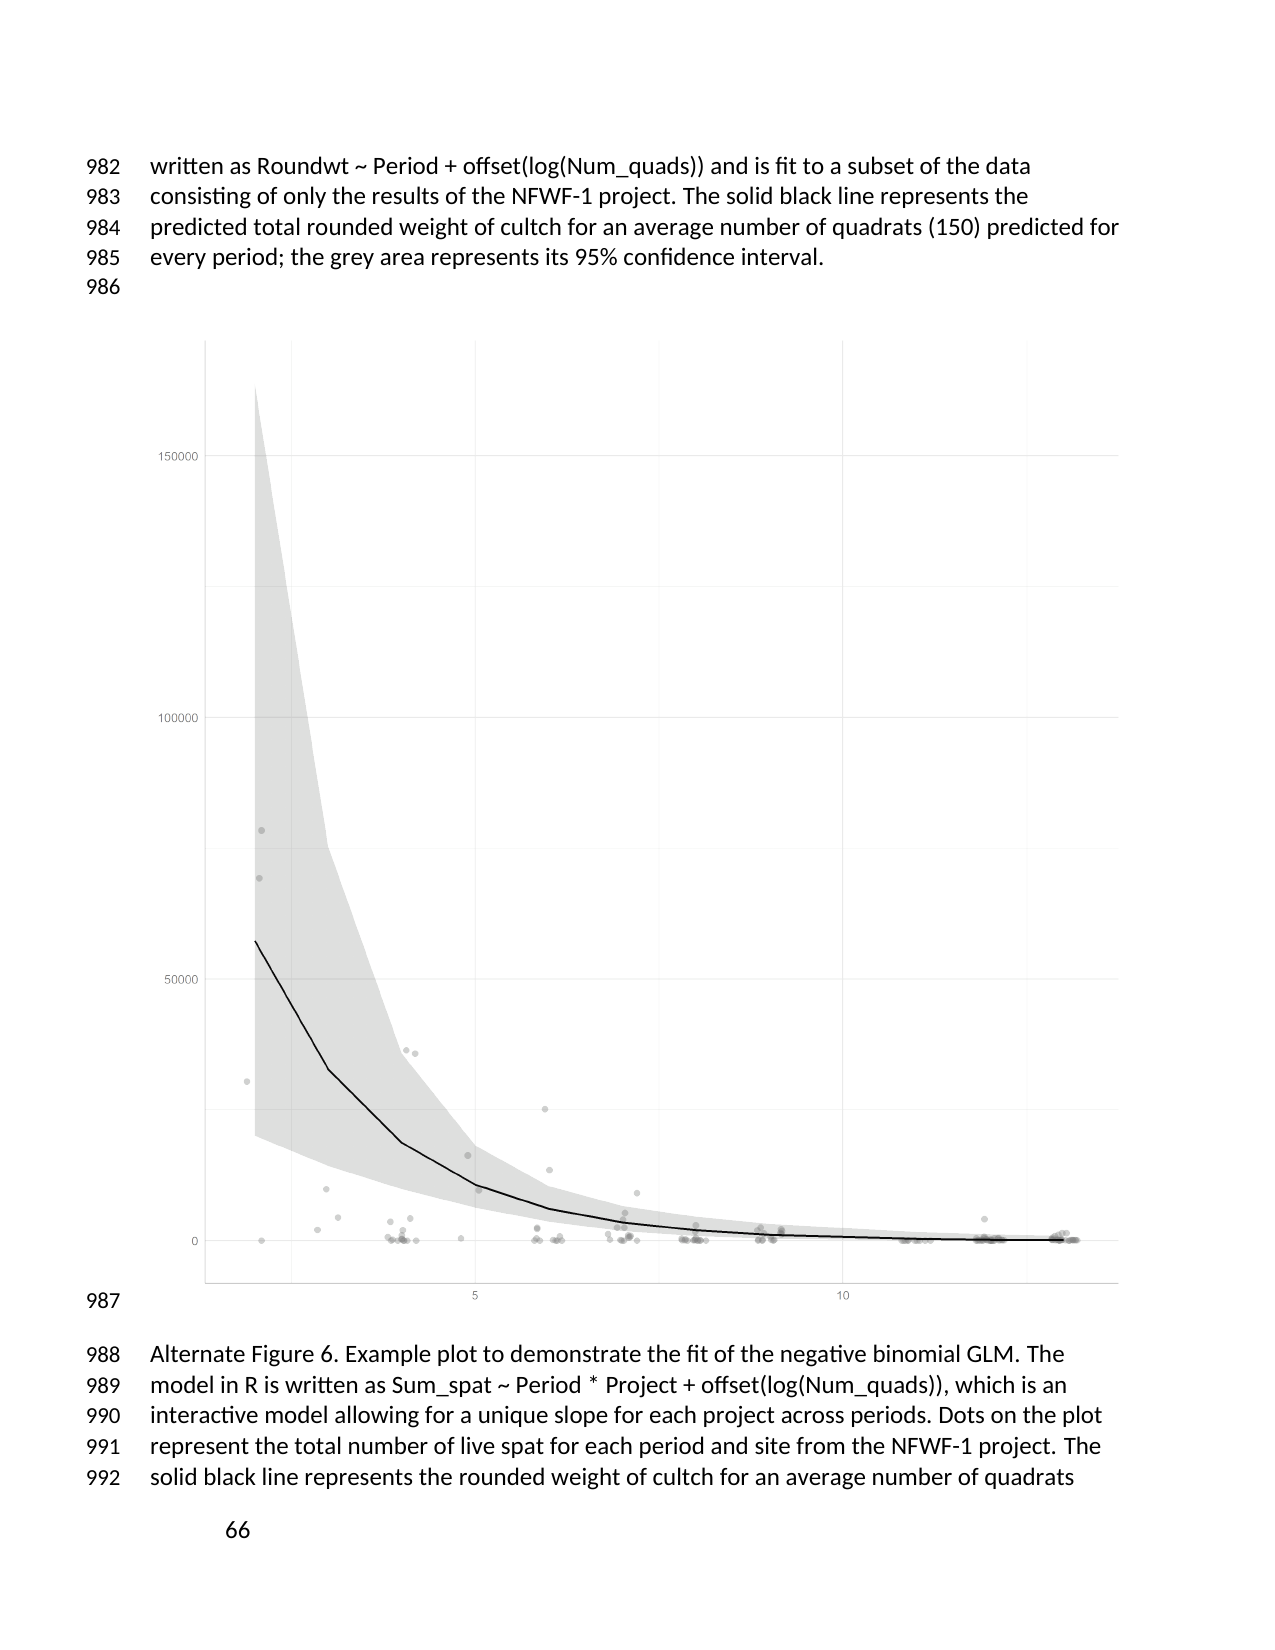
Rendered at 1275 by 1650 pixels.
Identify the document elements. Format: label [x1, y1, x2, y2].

picture [150, 333, 1125, 1309]
text [150, 1339, 1125, 1491]
text [150, 150, 1125, 272]
